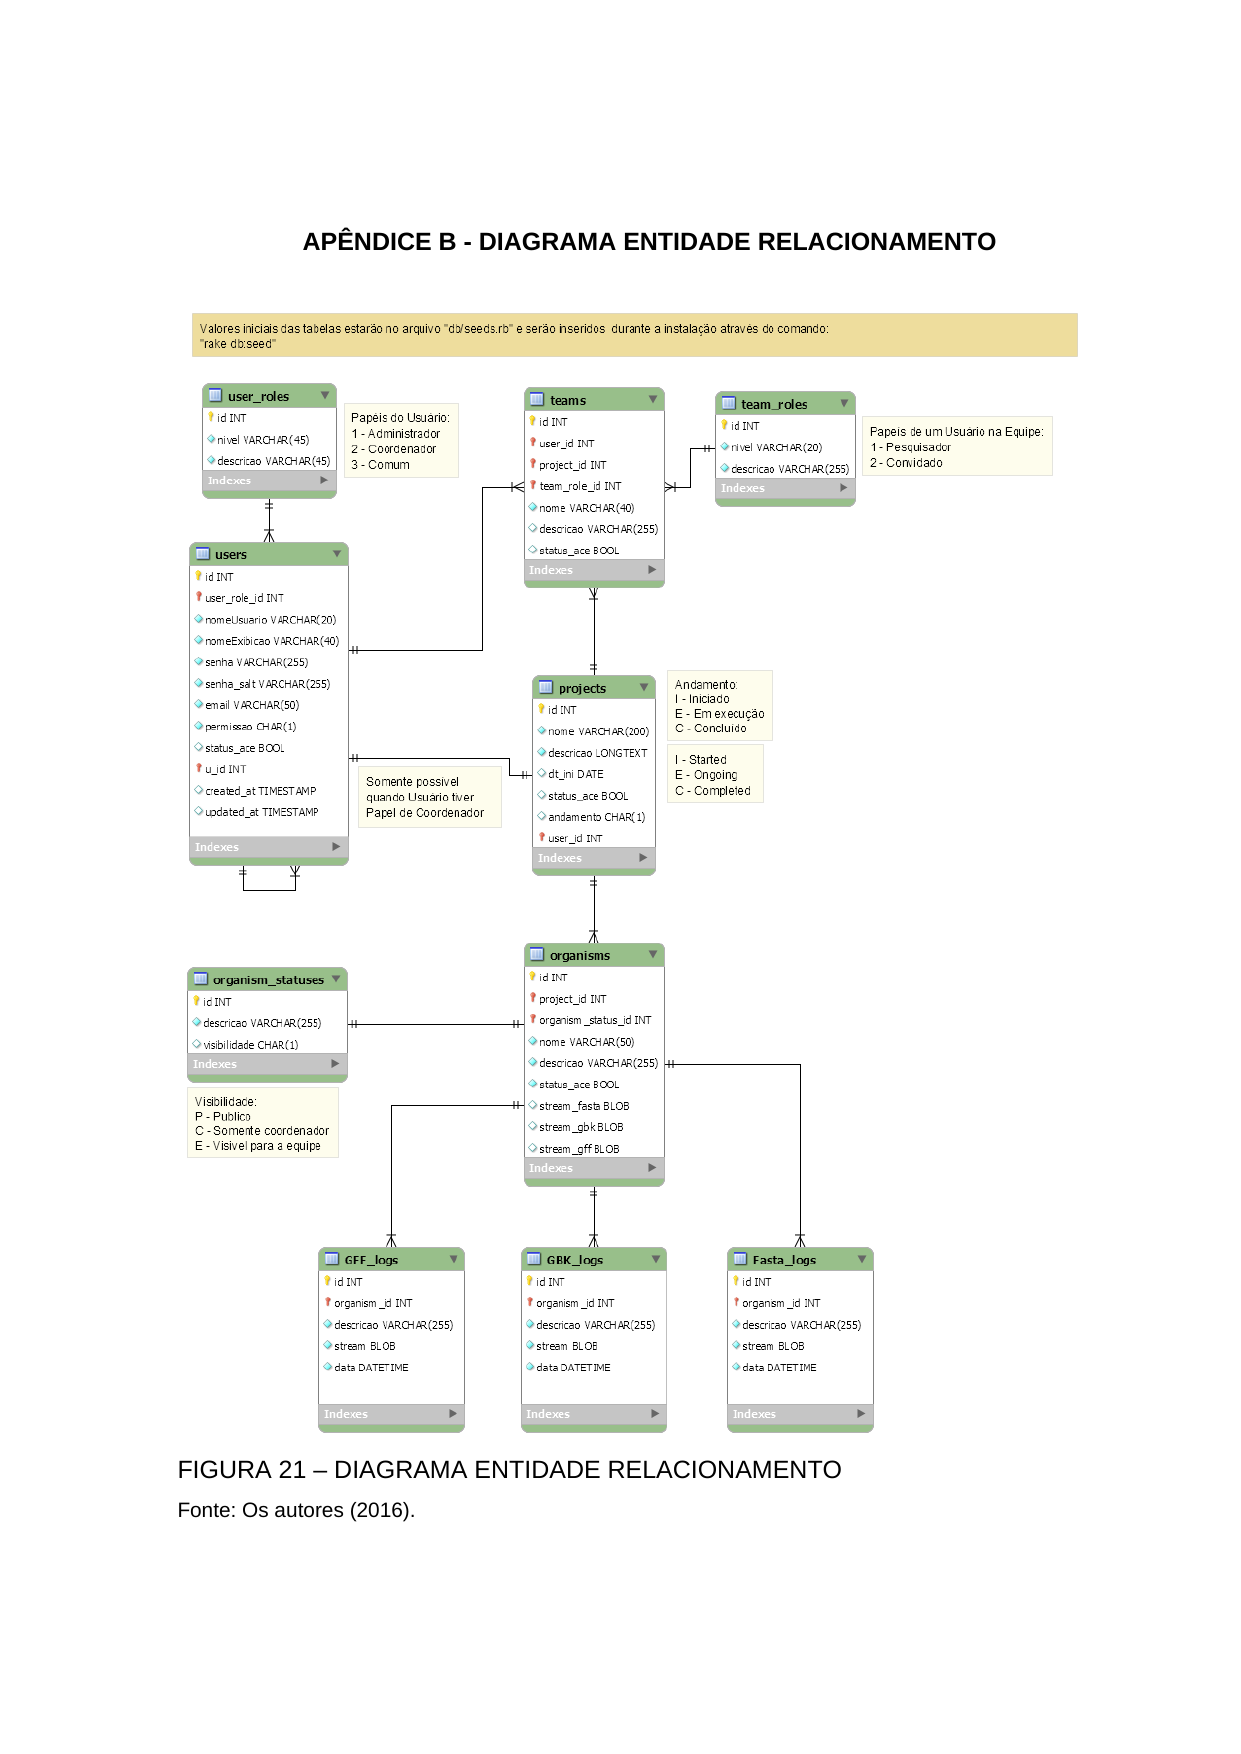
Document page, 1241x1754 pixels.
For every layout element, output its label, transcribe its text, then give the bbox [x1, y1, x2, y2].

subtitle APÊNDICE B - DIAGRAMA ENTIDADE RELACIONAMENTO [177, 227, 1122, 256]
picture [177, 303, 1086, 1441]
text FIGURA 21 – DIAGRAMA ENTIDADE RELACIONAMENTO [177, 1455, 1122, 1483]
text Fonte: Os autores (2016). [177, 1498, 1122, 1522]
